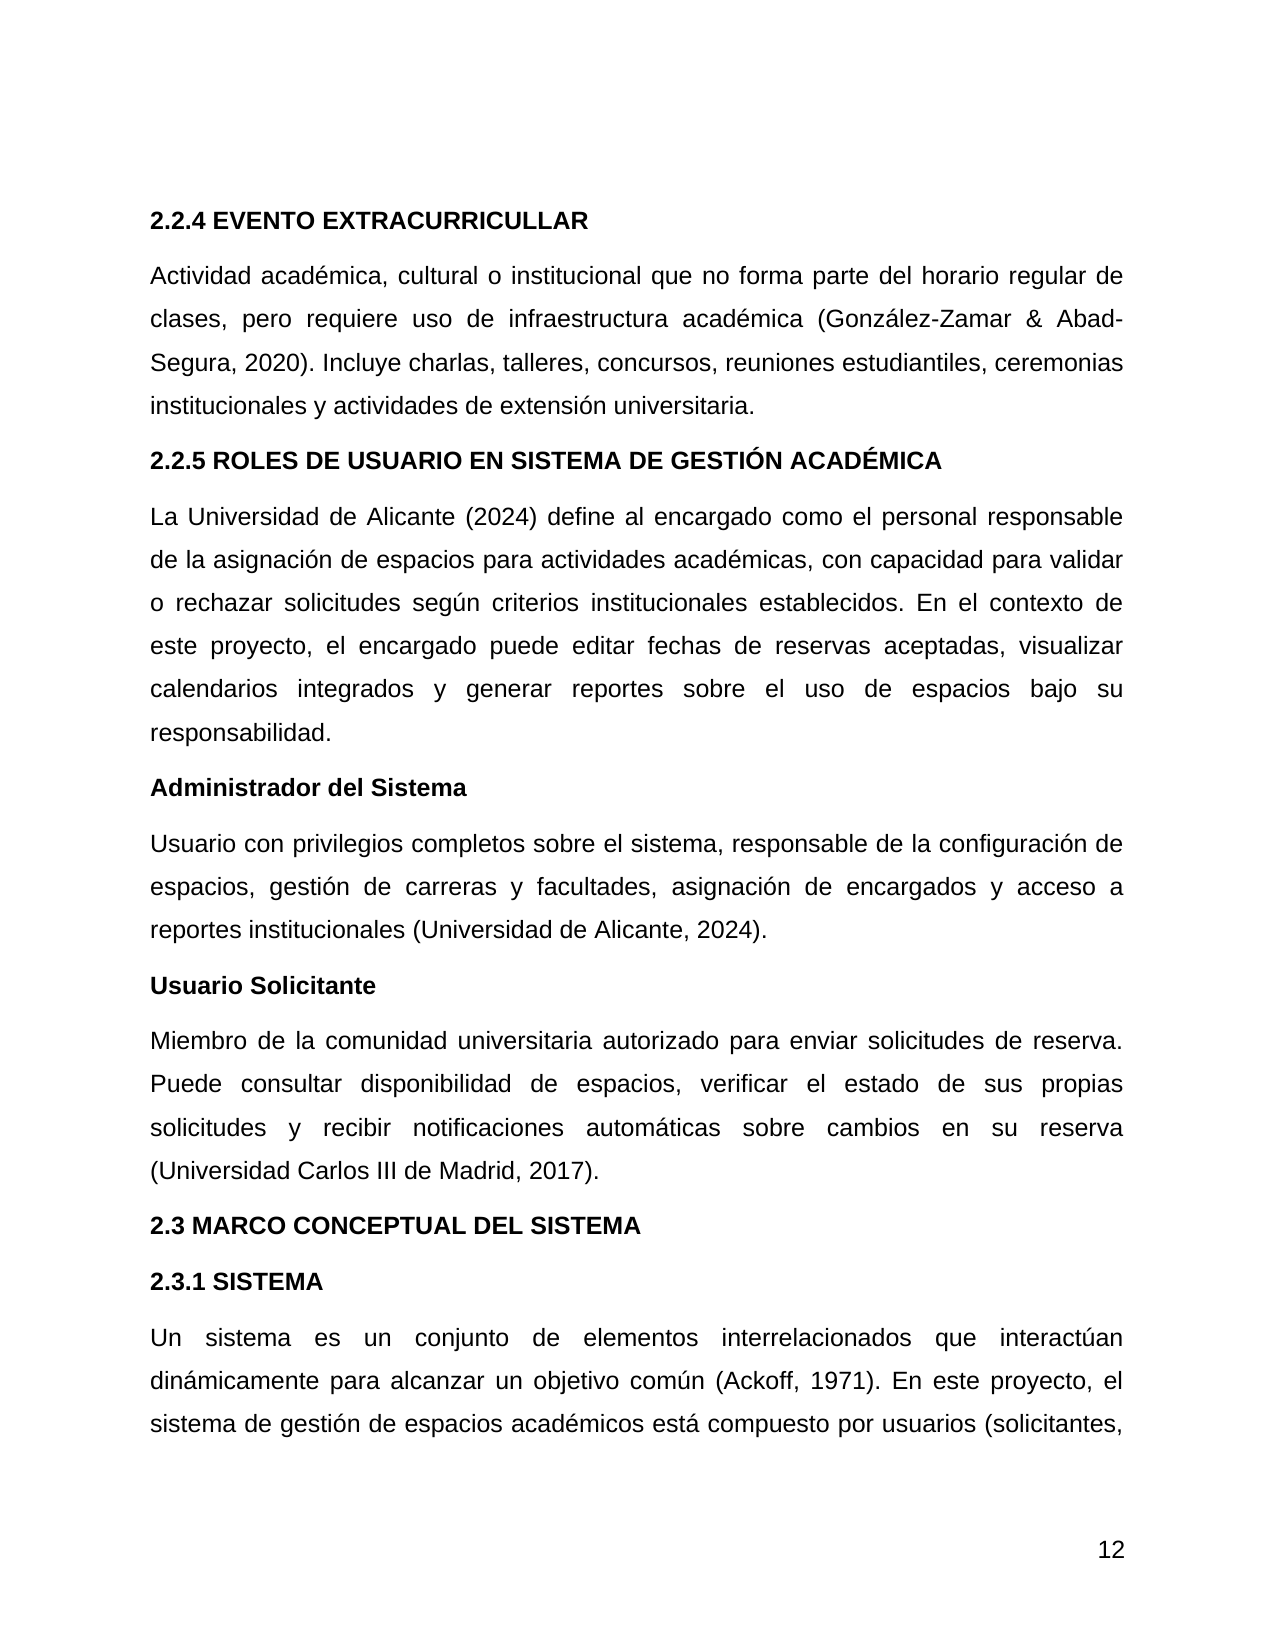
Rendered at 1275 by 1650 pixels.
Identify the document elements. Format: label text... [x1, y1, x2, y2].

subtitle 2.3.1 SISTEMA [150, 1267, 1125, 1296]
subtitle 2.2.5 ROLES DE USUARIO EN SISTEMA DE GESTIÓN ACADÉMICA [150, 446, 1125, 475]
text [150, 1322, 1125, 1437]
text Actividad académica, cultural o institucional que no forma parte del horario regular de clases, pero requiere uso de infraestructura académica (González-Zamar & Abad-Segura, 2020). Incluye charlas, talleres, concursos, reuniones estudiantiles, ceremonias institucionales y actividades de extensión universitaria. [150, 261, 1125, 419]
text La Universidad de Alicante (2024) define al encargado como el personal responsable de la asignación de espacios para actividades académicas, con capacidad para validar o rechazar solicitudes según criterios institucionales establecidos. En el contexto de este proyecto, el encargado puede editar fechas de reservas aceptadas, visualizar calendarios integrados y generar reportes sobre el uso de espacios bajo su responsabilidad. [150, 502, 1125, 746]
subtitle 2.2.4 EVENTO EXTRACURRICULLAR [150, 206, 1125, 234]
subtitle 2.3 MARCO conceptual DEL SISTEMA [150, 1211, 1125, 1240]
text Administrador del Sistema [150, 773, 1125, 802]
text Usuario con privilegios completos sobre el sistema, responsable de la configuración de espacios, gestión de carreras y facultades, asignación de encargados y acceso a reportes institucionales (Universidad de Alicante, 2024). [150, 829, 1125, 944]
text Usuario Solicitante [150, 971, 1125, 999]
text Miembro de la comunidad universitaria autorizado para enviar solicitudes de reserva. Puede consultar disponibilidad de espacios, verificar el estado de sus propias solicitudes y recibir notificaciones automáticas sobre cambios en su reserva (Universidad Carlos III de Madrid, 2017). [150, 1026, 1125, 1184]
